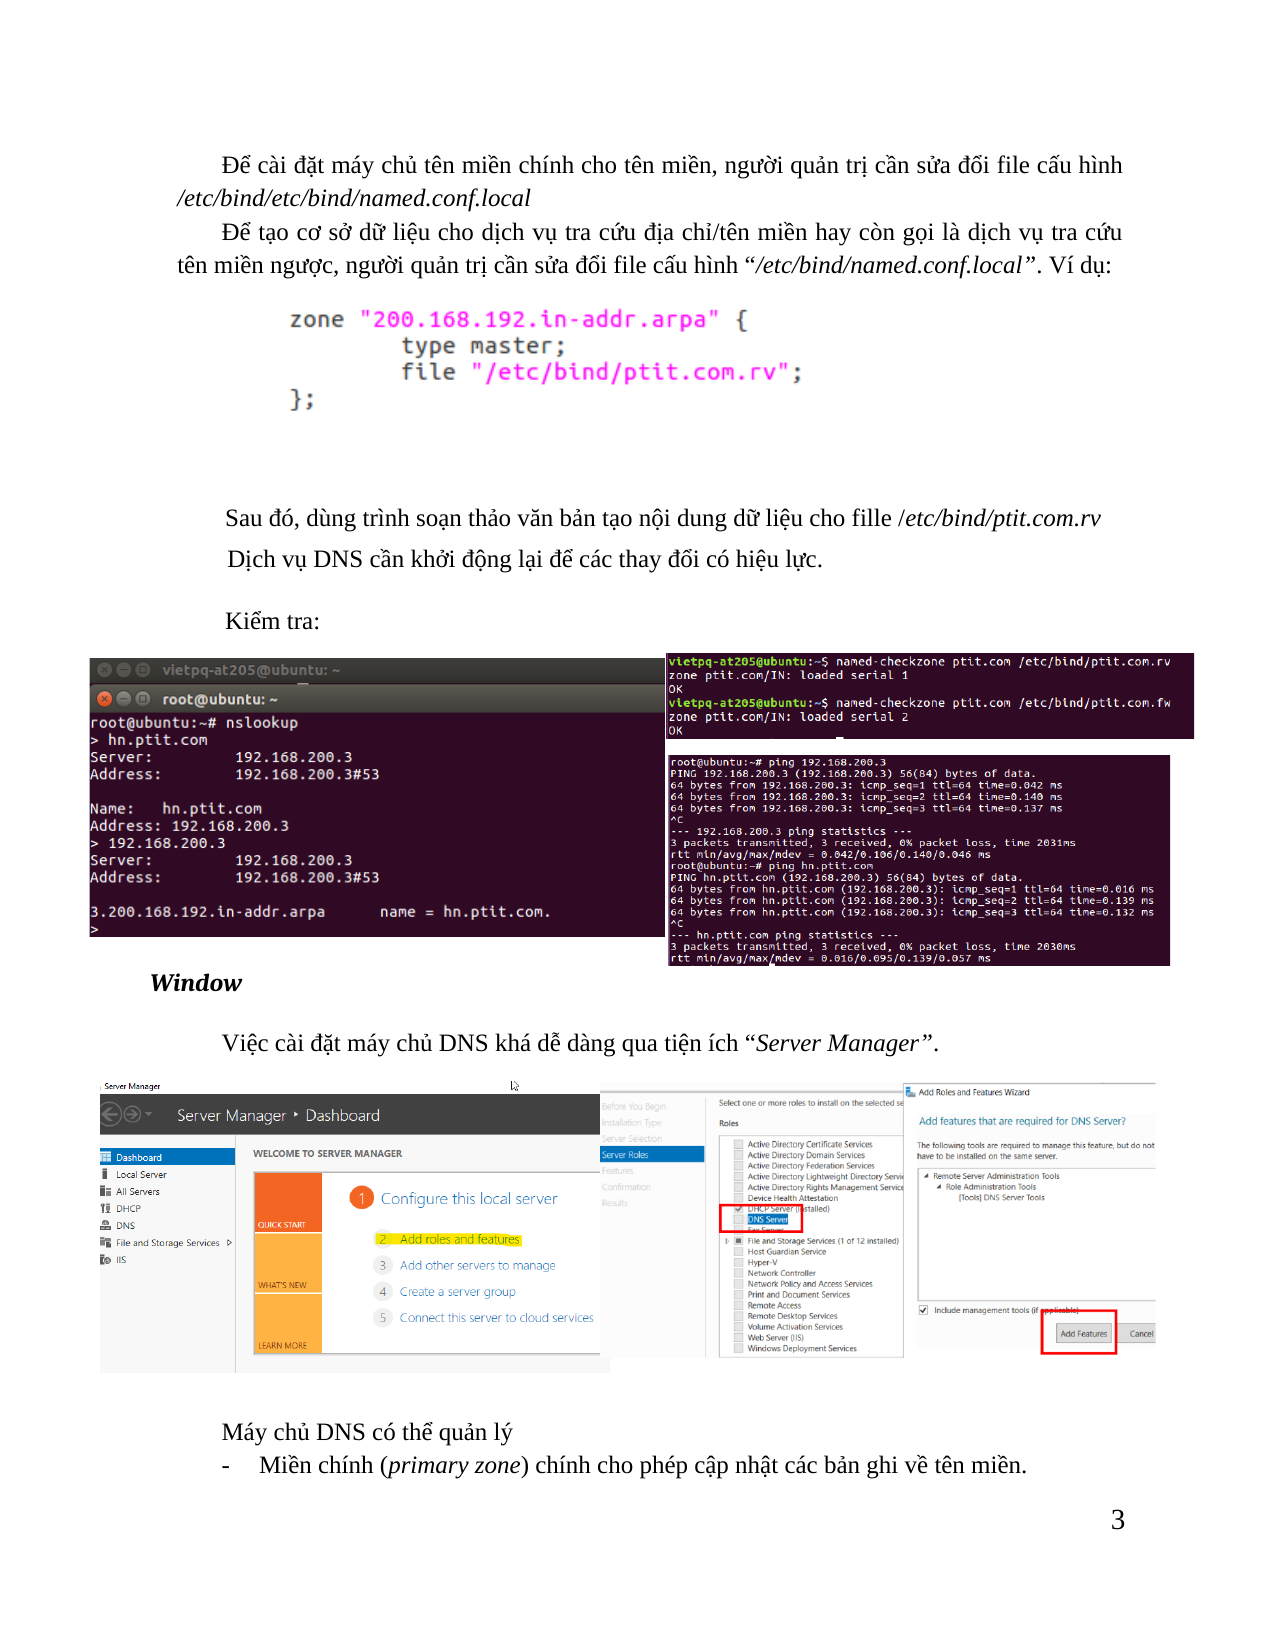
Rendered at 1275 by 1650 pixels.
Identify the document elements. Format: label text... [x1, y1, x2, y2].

text Việc cài đặt máy chủ DNS khá dễ dàng qua tiện ích “Server Manager”. [177, 1028, 1125, 1057]
text Dịch vụ DNS cần khởi động lại để các thay đổi có hiệu lực. [221, 536, 1125, 573]
picture [100, 1081, 1156, 1373]
text Máy chủ DNS có thể quản lý [177, 1417, 1125, 1445]
text Để cài đặt máy chủ tên miền chính cho tên miền, người quản trị cần sửa đổi file cấu hình /etc/bind/etc/bind/named.conf.local [177, 150, 1125, 212]
list Miền chính (primary zone) chính cho phép cập nhật các bản ghi về tên miền. [221, 1451, 1125, 1479]
picture [668, 755, 1171, 966]
picture [287, 300, 1260, 420]
text Kiểm tra: [150, 606, 1125, 635]
text Window [150, 969, 1125, 998]
picture [89, 658, 665, 937]
text Để tạo cơ sở dữ liệu cho dịch vụ tra cứu địa chỉ/tên miền hay còn gọi là dịch vụ tra cứu tên miền ngược, người quản trị cần sửa đổi file cấu hình “/etc/bind/named.conf.local”. Ví dụ: [177, 217, 1125, 279]
picture [666, 653, 1195, 739]
text Sau đó, dùng trình soạn thảo văn bản tạo nội dung dữ liệu cho fille /etc/bind/ptit.com.rv [150, 503, 1125, 531]
